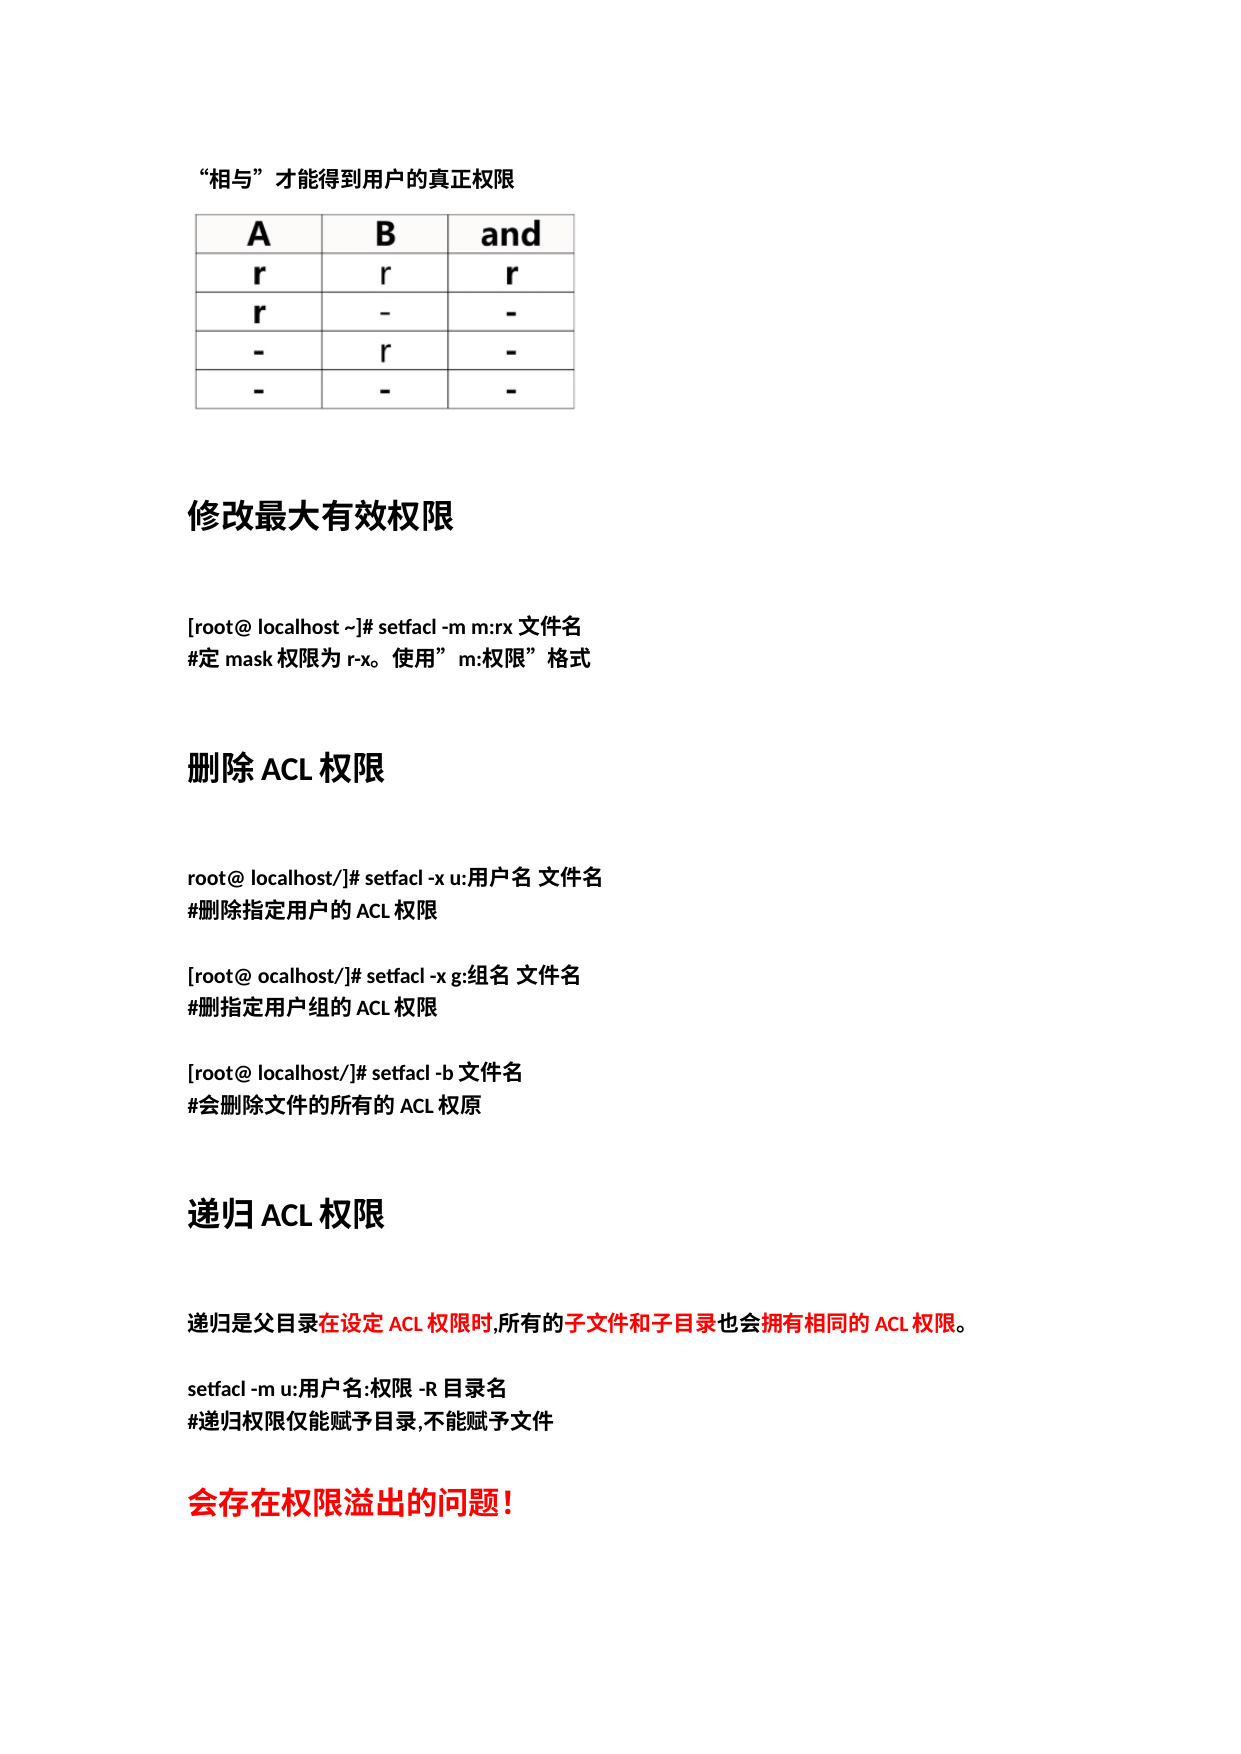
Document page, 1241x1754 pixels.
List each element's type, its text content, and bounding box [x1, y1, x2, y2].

text #会删除文件的所有的ACL权原 [187, 1087, 1053, 1120]
text setfacl -m u:用户名:权限 -R 目录名 [187, 1371, 1053, 1403]
text 会存在权限溢出的问题！ [187, 1468, 1053, 1533]
subtitle 修改最大有效权限 [187, 482, 1053, 547]
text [187, 162, 1053, 194]
subtitle 删除ACL权限 [187, 733, 1053, 798]
text #删除指定用户的ACL权限 [187, 892, 1053, 925]
subtitle 递归ACL权限 [187, 1179, 1053, 1244]
text [root@ ocalhost/]# setfacl -x g:组名 文件名 [187, 957, 1053, 990]
text [root@ localhost ~]# setfacl -m m:rx 文件名 [187, 608, 1053, 641]
text [root@ localhost/]# setfacl -b 文件名 [187, 1055, 1053, 1087]
text root@ localhost/]# setfacl -x u:用户名 文件名 [187, 860, 1053, 892]
text #删指定用户组的ACL权限 [187, 990, 1053, 1022]
picture [187, 200, 583, 417]
text 递归是父目录在设定ACL权限时,所有的子文件和子目录也会拥有相同的ACL权限。 [187, 1306, 1053, 1338]
text #定mask权限为r-x。使用”m:权限”格式 [187, 641, 1053, 673]
text #递归权限仅能赋予目录,不能赋予文件 [187, 1403, 1053, 1436]
